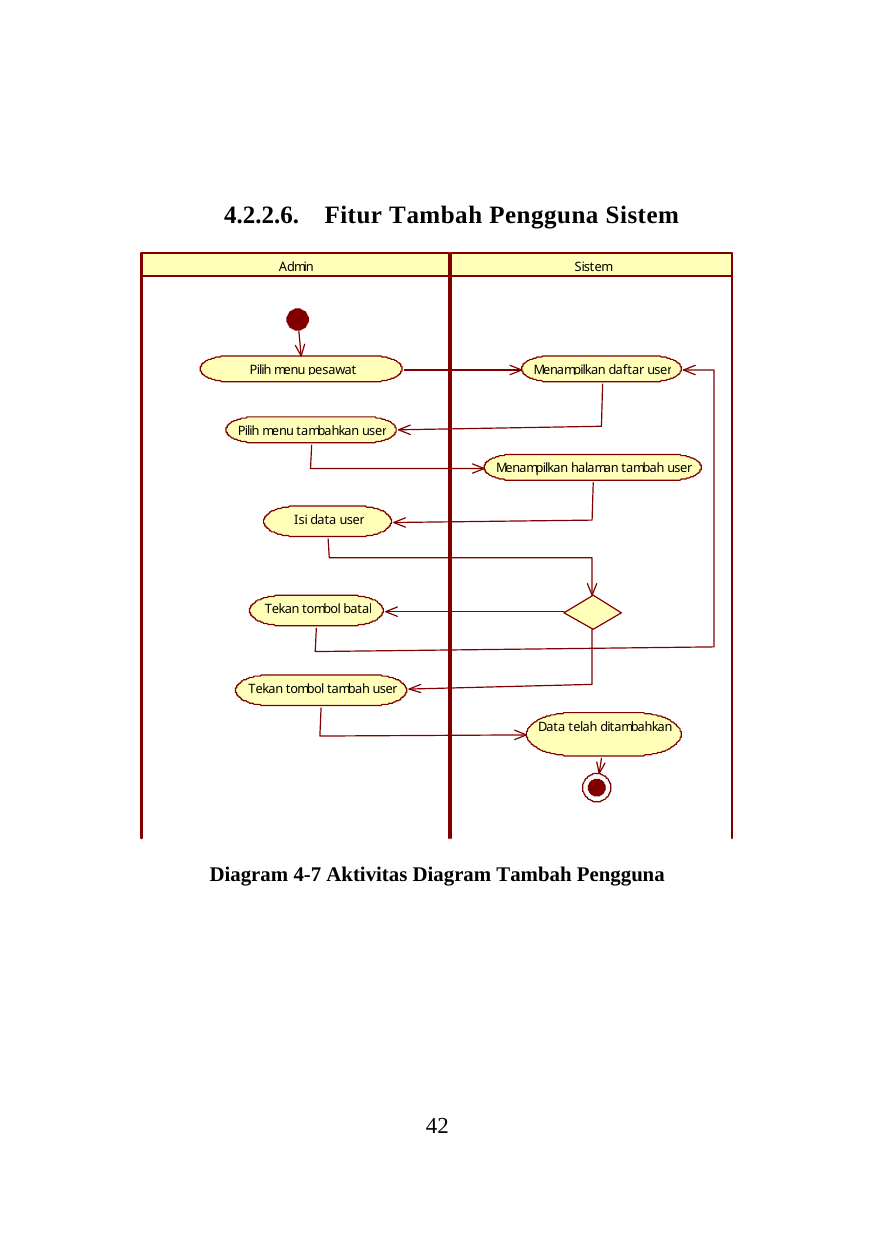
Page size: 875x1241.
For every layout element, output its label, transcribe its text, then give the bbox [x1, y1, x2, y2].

subtitle Fitur Tambah Pengguna Sistem [224, 200, 756, 229]
text Diagram 4-7 Aktivitas Diagram Tambah Pengguna [118, 862, 756, 886]
